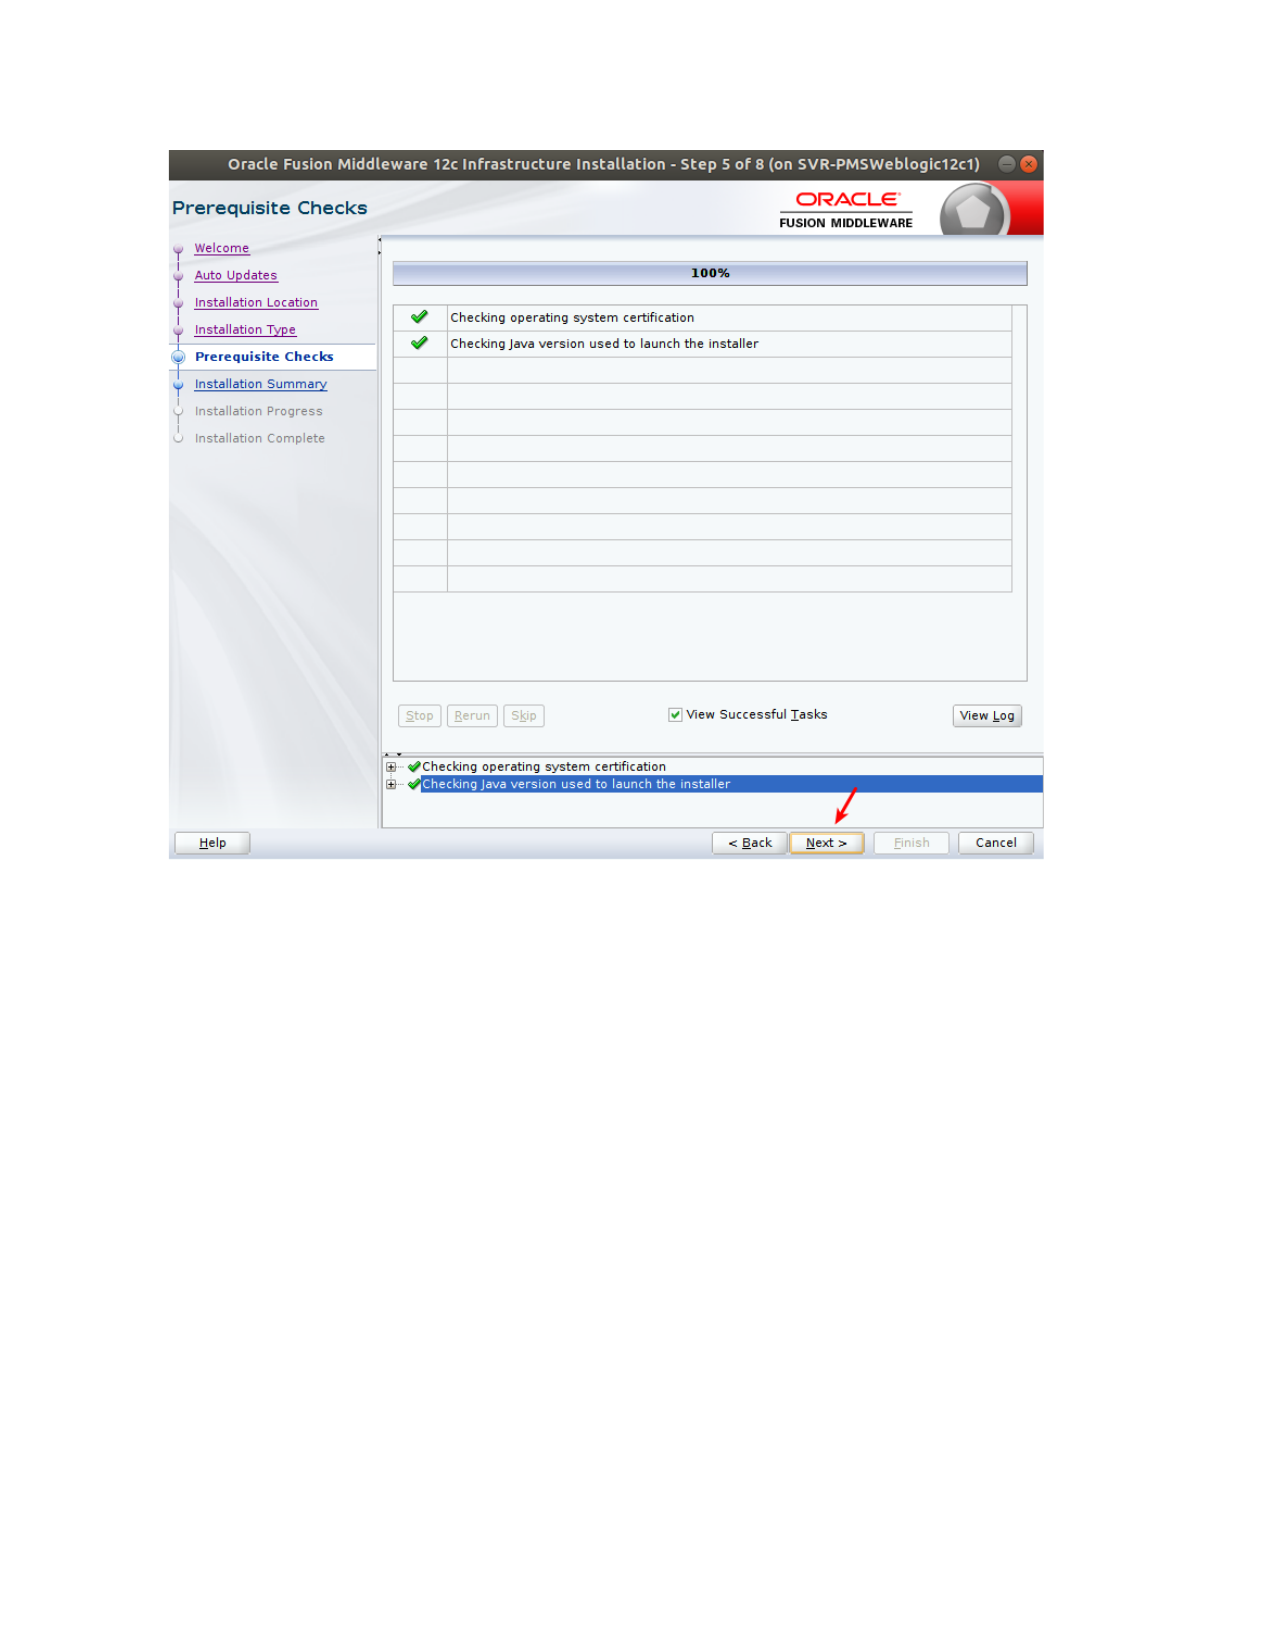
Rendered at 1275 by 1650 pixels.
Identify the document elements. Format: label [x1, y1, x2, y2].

picture [168, 150, 1044, 860]
